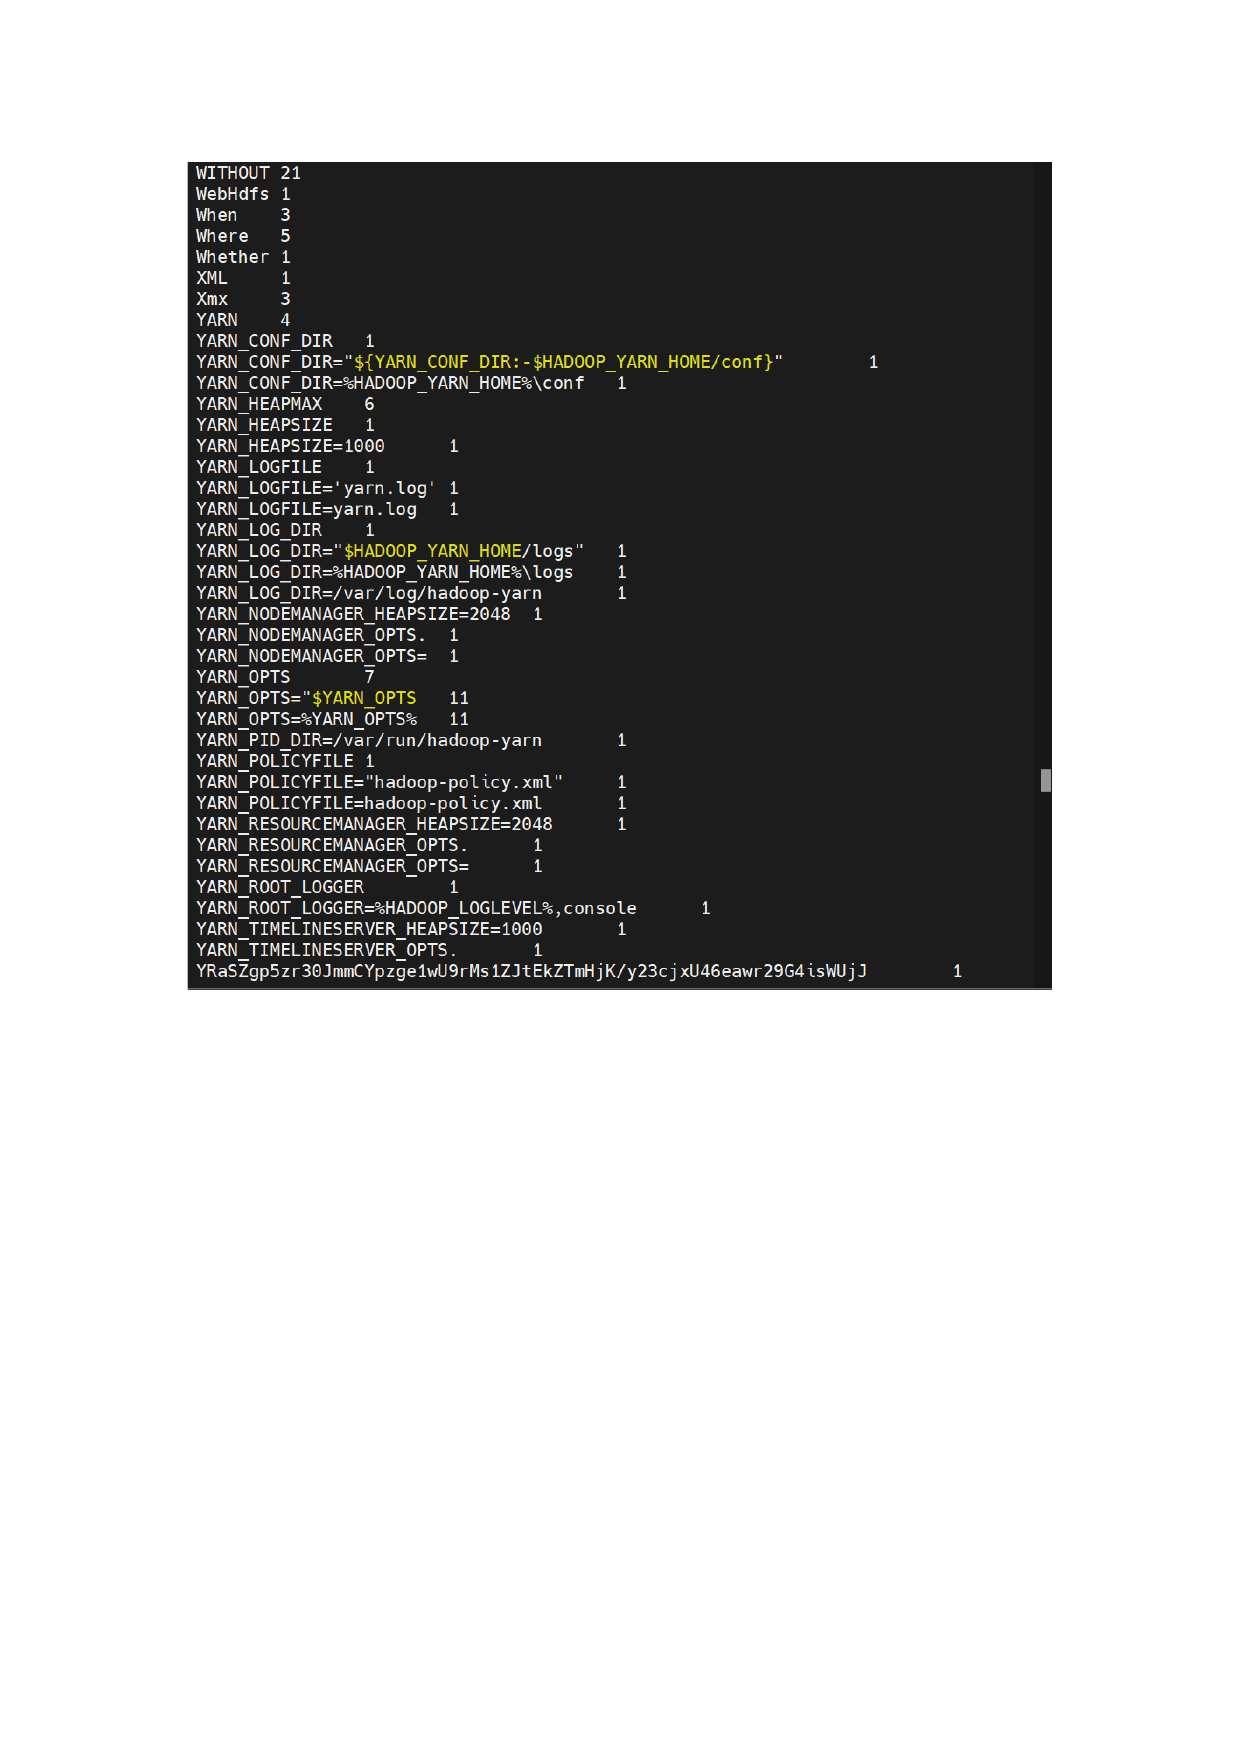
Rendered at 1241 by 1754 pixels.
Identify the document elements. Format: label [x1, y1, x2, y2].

picture [187, 162, 1052, 990]
